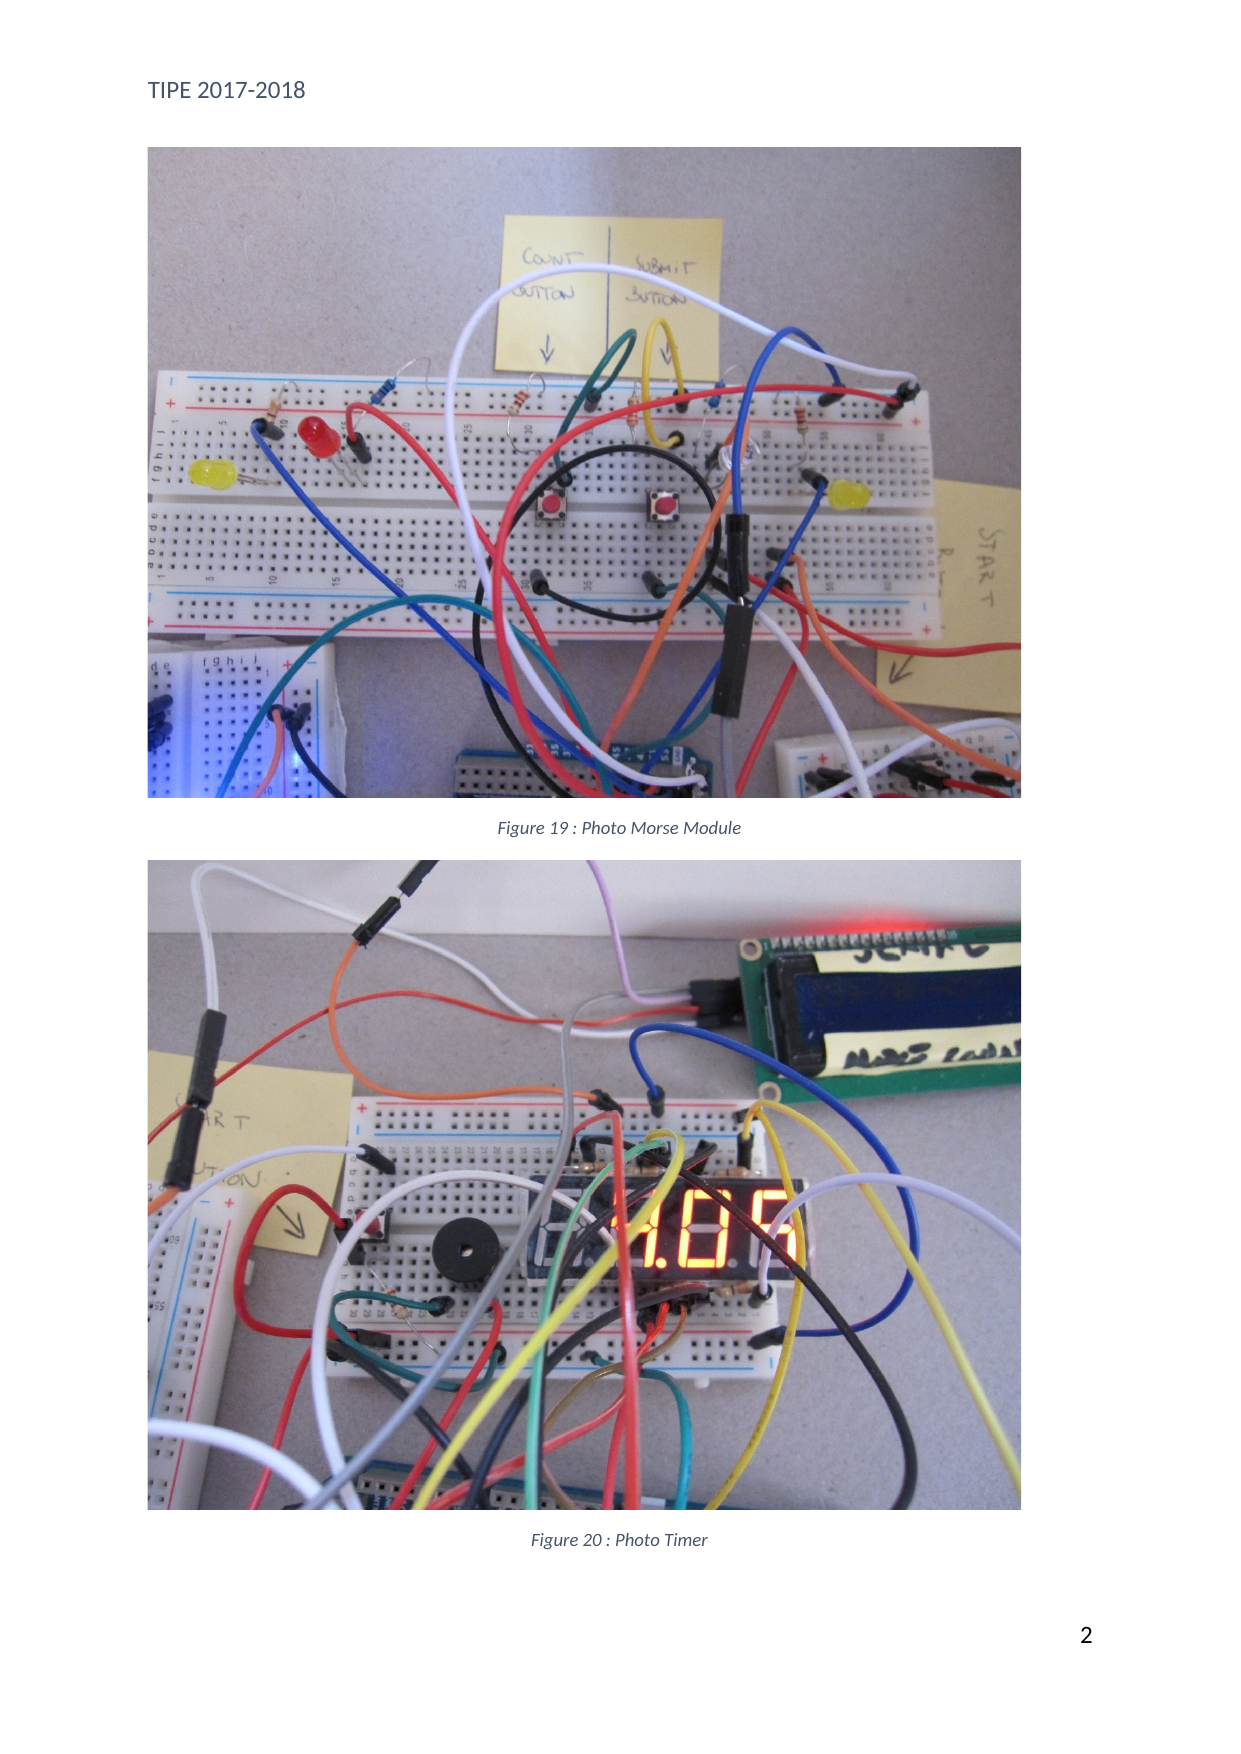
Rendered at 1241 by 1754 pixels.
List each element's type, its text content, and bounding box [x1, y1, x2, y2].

picture [147, 860, 1022, 1510]
picture [147, 147, 1022, 798]
